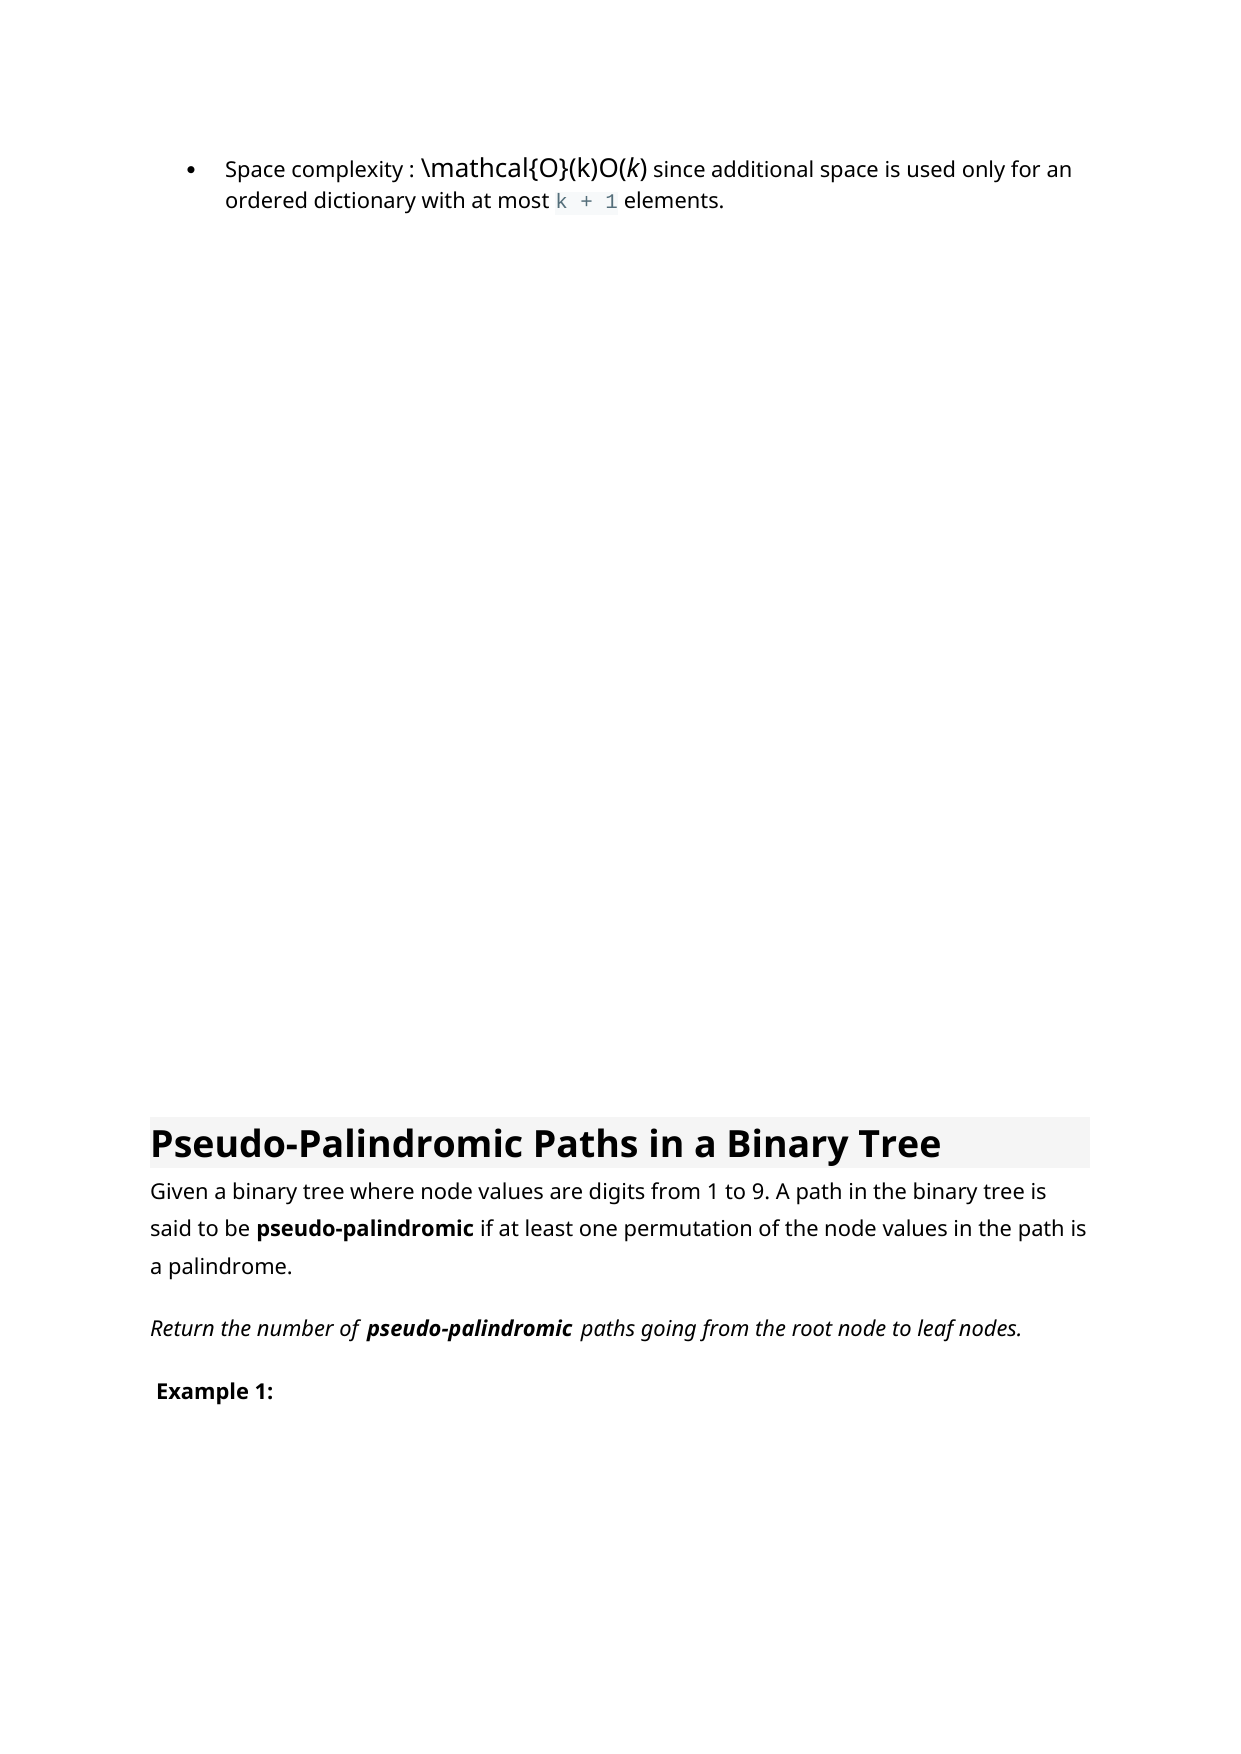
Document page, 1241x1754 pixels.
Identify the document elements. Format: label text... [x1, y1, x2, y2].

text Example 1: [150, 1368, 1090, 1406]
text Given a binary tree where node values are digits from 1 to 9. A path in the binary tree is said to be pseudo-palindromic if at least one permutation of the node values in the path is a palindrome. [150, 1168, 1090, 1281]
list Space complexity : \mathcal{O}(k)O(k) since additional space is used only for an ordered dictionary with at most k + 1 elements. [187, 150, 1090, 215]
text Pseudo-Palindromic Paths in a Binary Tree [150, 1117, 1090, 1168]
text Return the number of pseudo-palindromic paths going from the root node to leaf nodes. [150, 1306, 1090, 1343]
